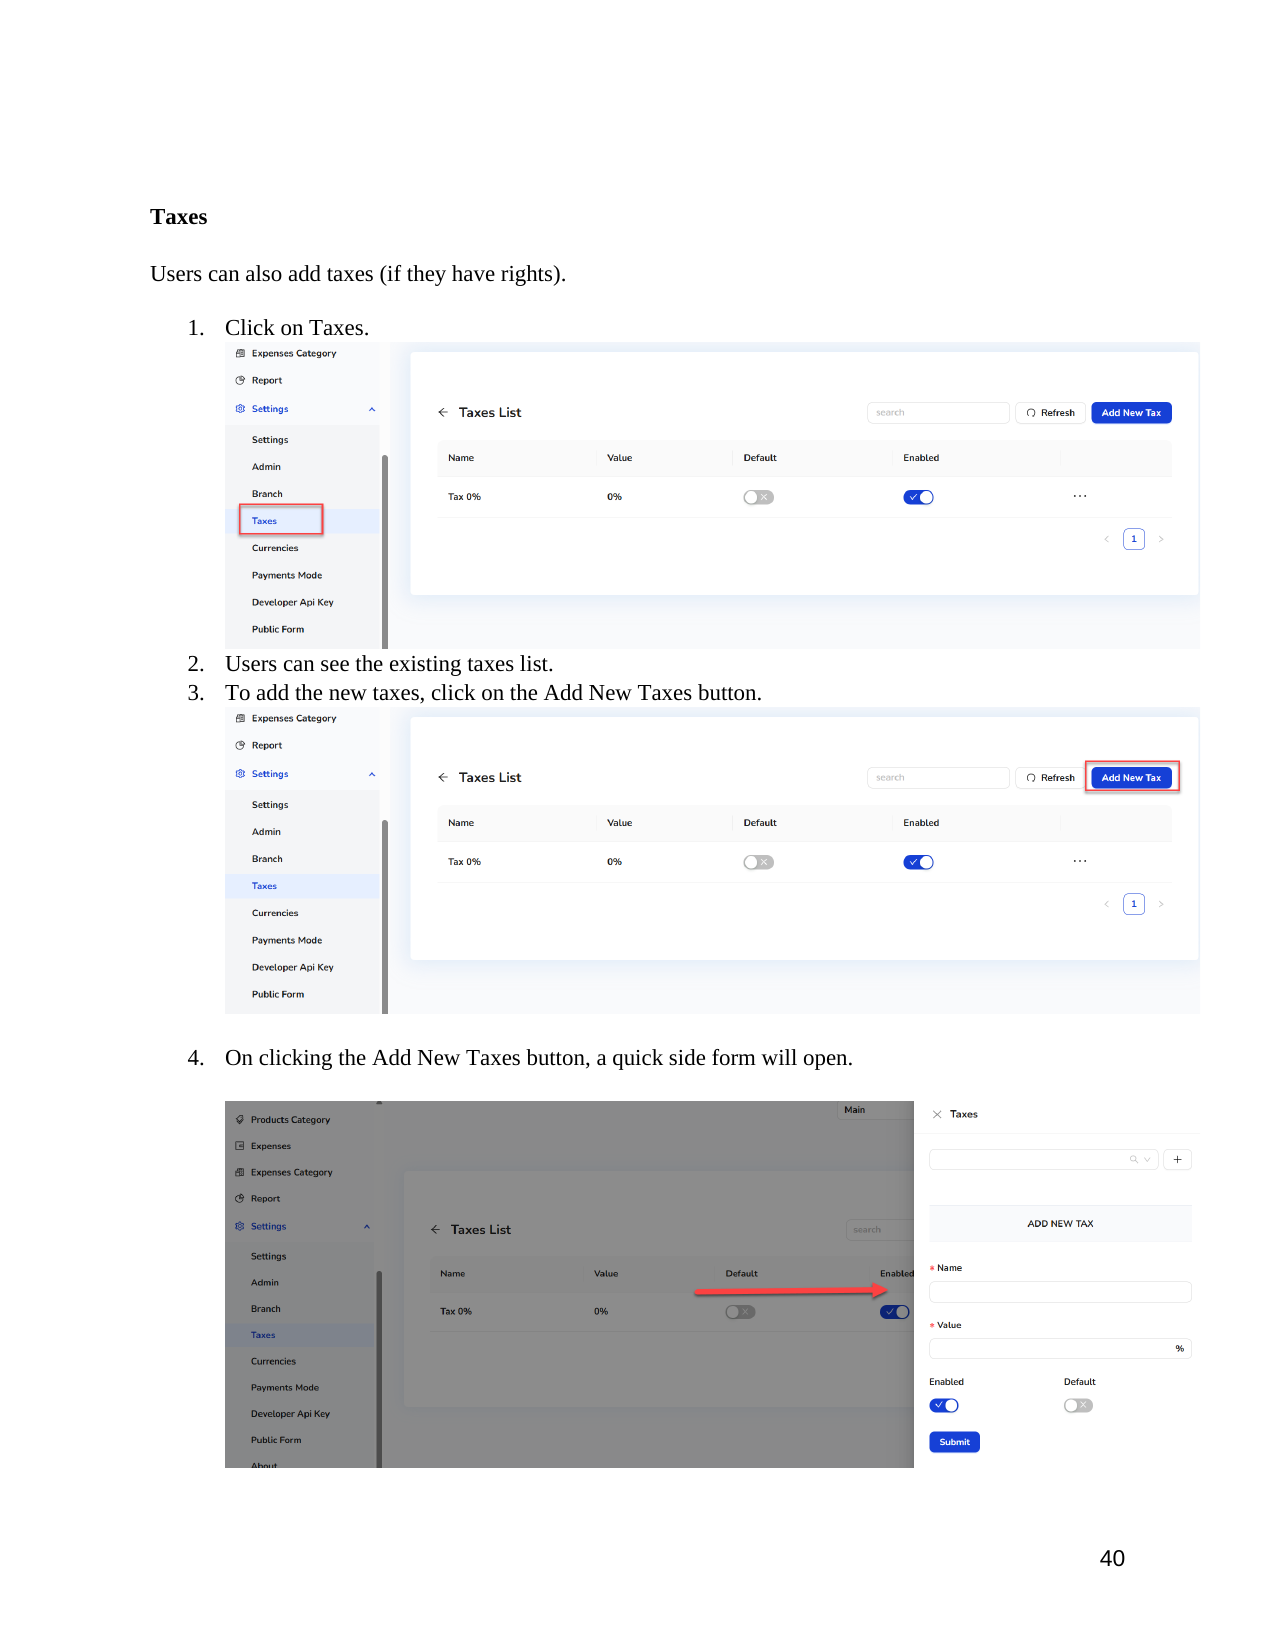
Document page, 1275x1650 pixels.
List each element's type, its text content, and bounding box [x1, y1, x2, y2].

text Taxes Users can also add taxes (if they have rights). [150, 203, 1125, 287]
picture [225, 707, 1200, 1014]
picture [225, 1101, 1200, 1468]
picture [225, 342, 1200, 649]
list Users can see the existing taxes list. [187, 651, 1125, 677]
